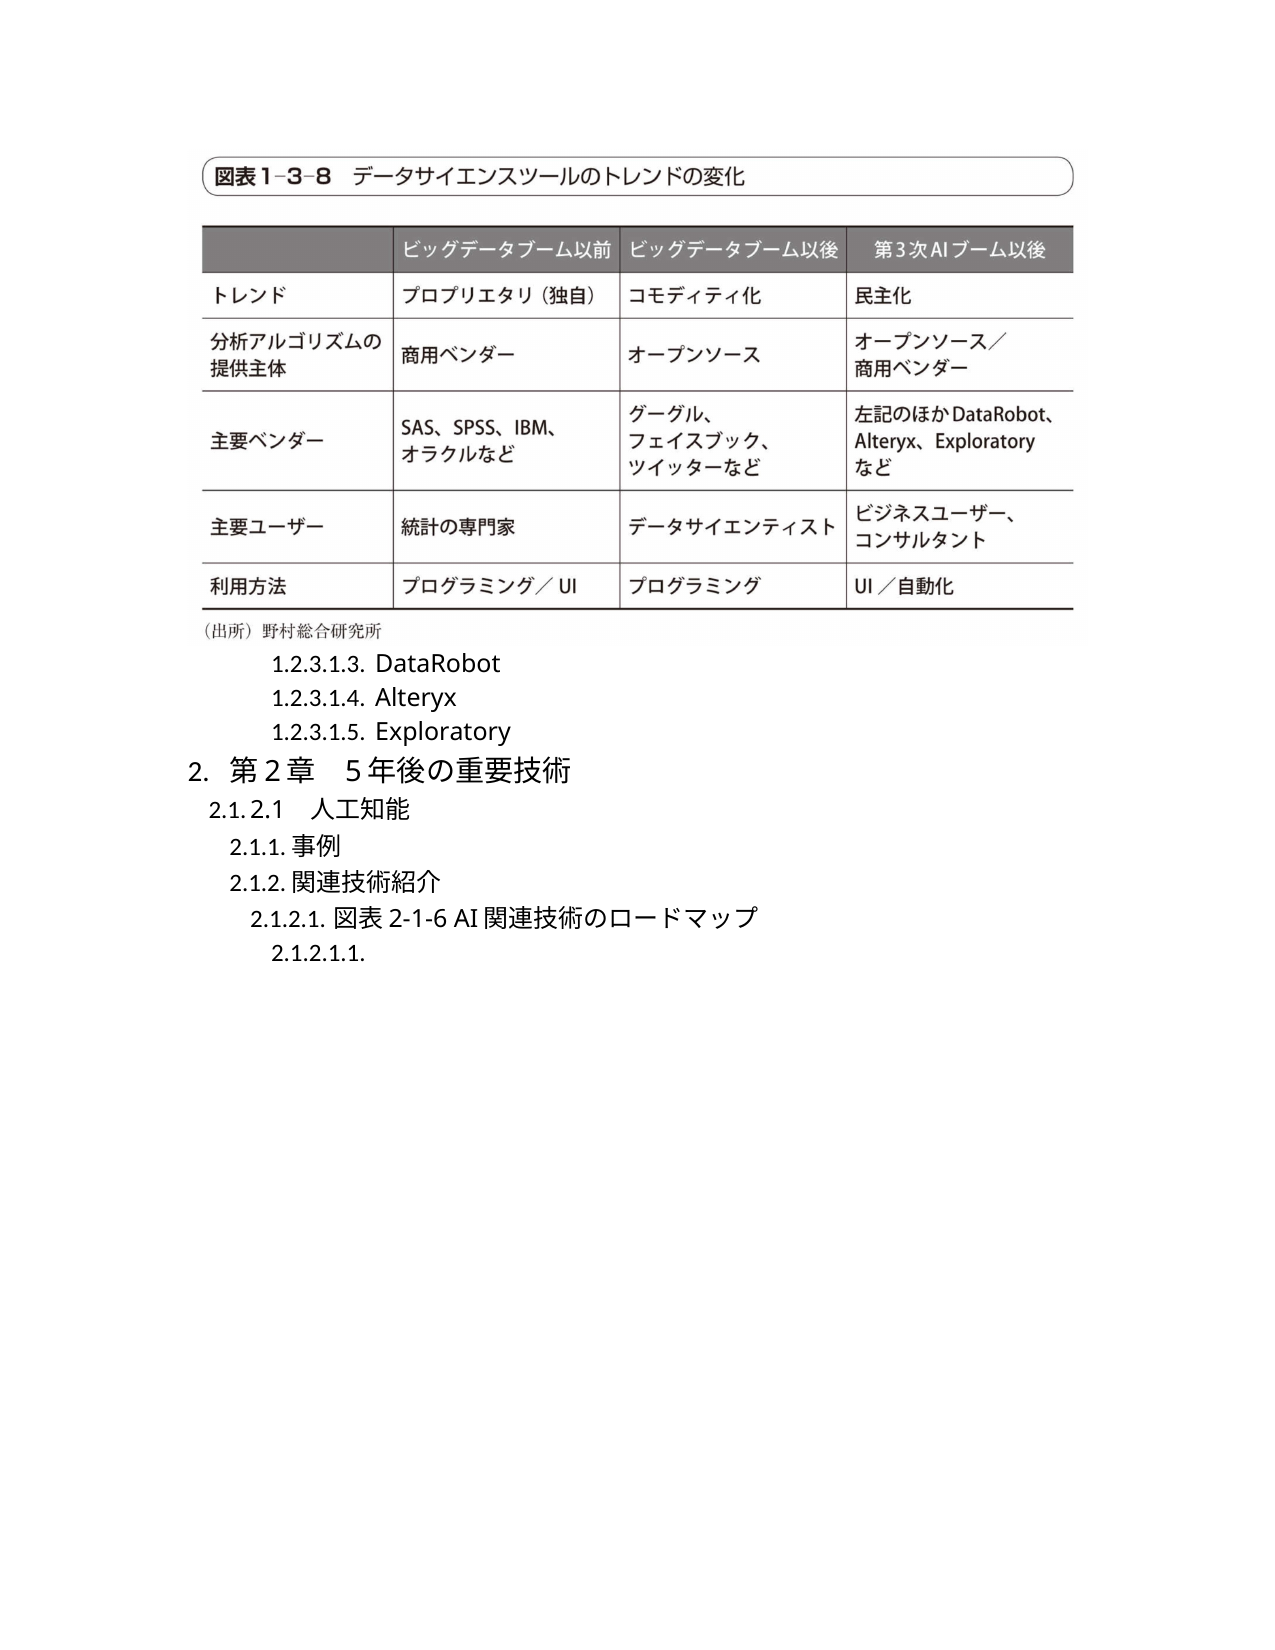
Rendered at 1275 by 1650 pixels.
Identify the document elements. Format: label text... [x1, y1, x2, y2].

subtitle 第2章 5年後の重要技術 [187, 748, 1087, 790]
subtitle 図表2-1-6 AI関連技術のロードマップ [250, 899, 1087, 935]
subtitle Alteryx [271, 679, 1087, 713]
subtitle 事例 [229, 826, 1087, 862]
subtitle 2.1 人工知能 [208, 790, 1087, 826]
subtitle Exploratory [271, 713, 1087, 748]
picture [187, 149, 1088, 646]
subtitle DataRobot [271, 646, 1087, 679]
subtitle 関連技術紹介 [229, 862, 1087, 899]
